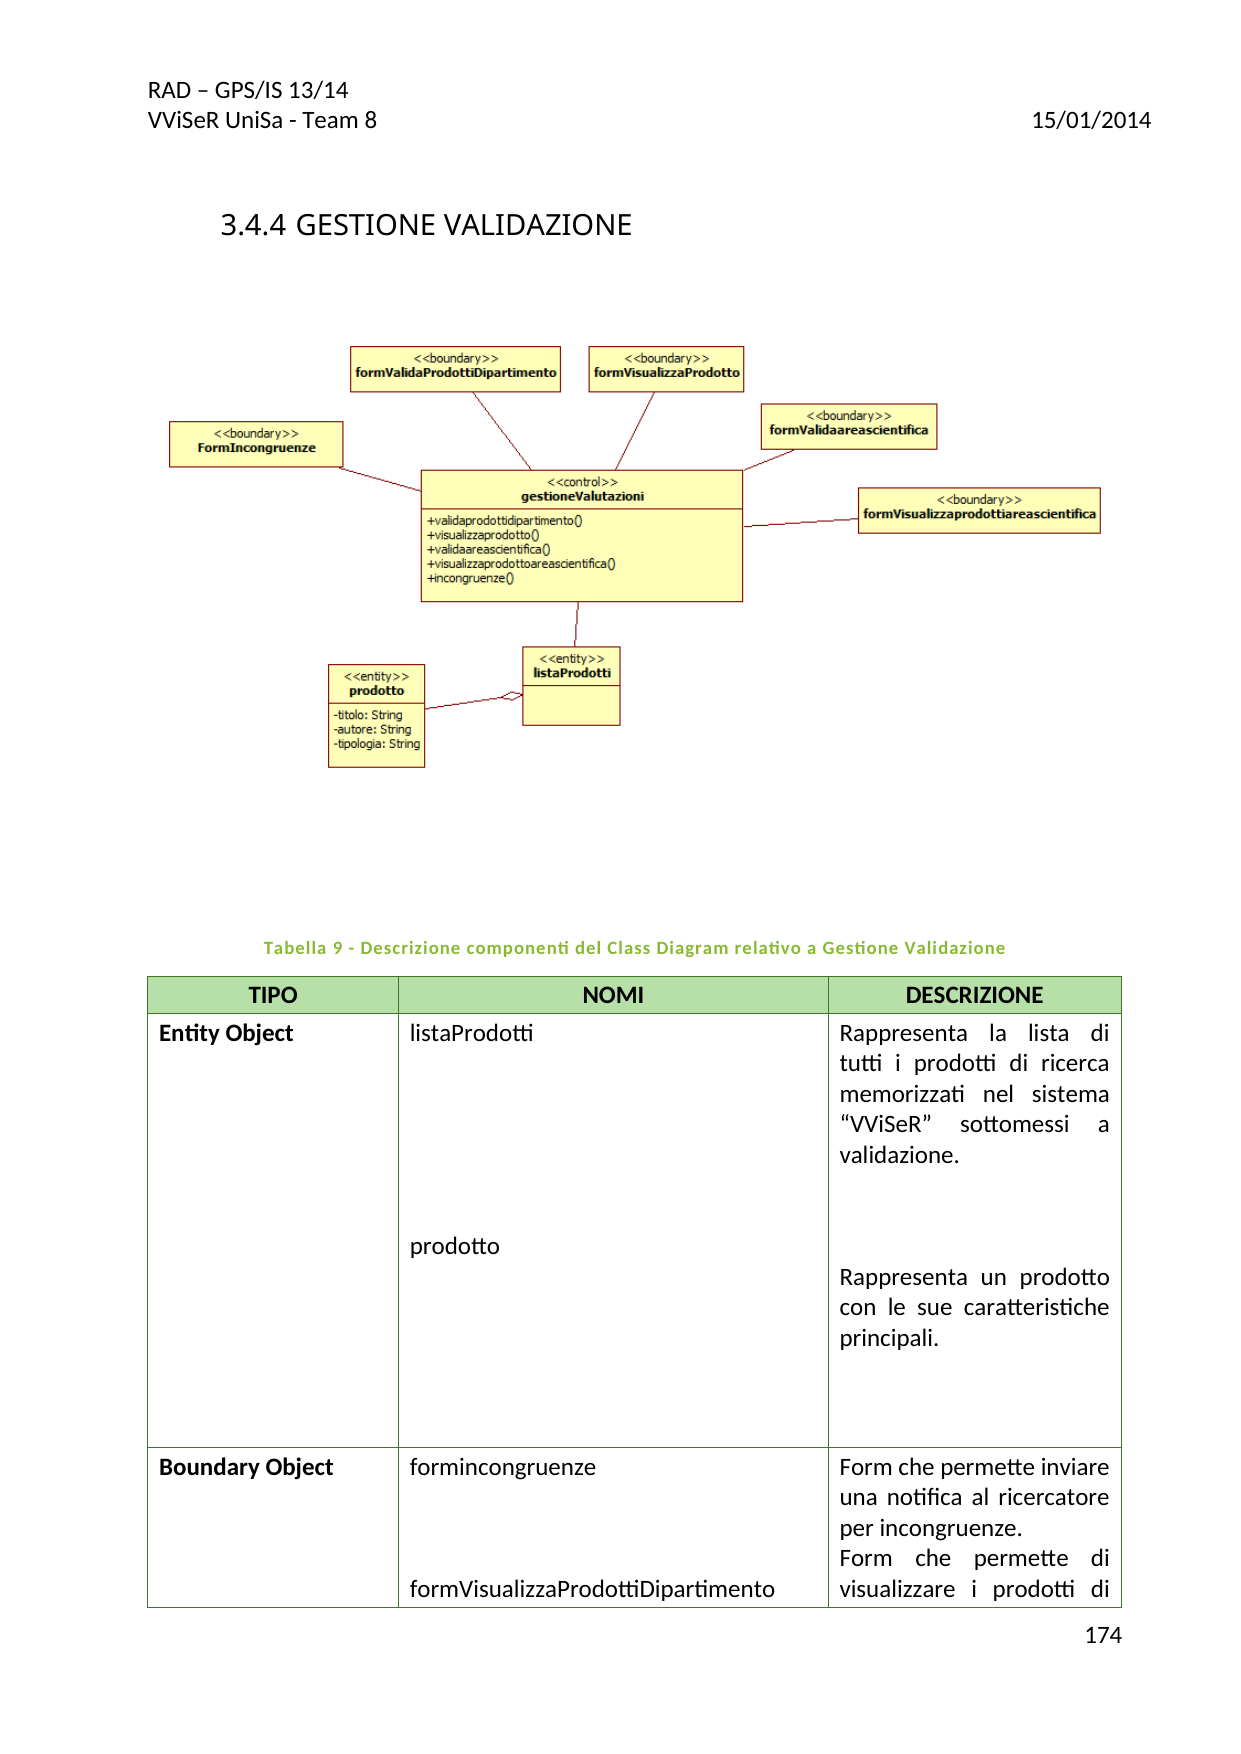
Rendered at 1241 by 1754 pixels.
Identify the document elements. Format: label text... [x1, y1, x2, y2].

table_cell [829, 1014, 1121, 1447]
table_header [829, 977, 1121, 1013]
subtitle Gestione Validazione [220, 204, 1122, 244]
picture [147, 325, 1123, 854]
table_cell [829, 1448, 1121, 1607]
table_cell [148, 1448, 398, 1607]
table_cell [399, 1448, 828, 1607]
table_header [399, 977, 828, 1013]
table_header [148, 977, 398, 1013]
text Tabella 9 - Descrizione componenti del Class Diagram relativo a Gestione Validazione [148, 936, 1122, 959]
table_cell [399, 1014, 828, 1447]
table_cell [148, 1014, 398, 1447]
